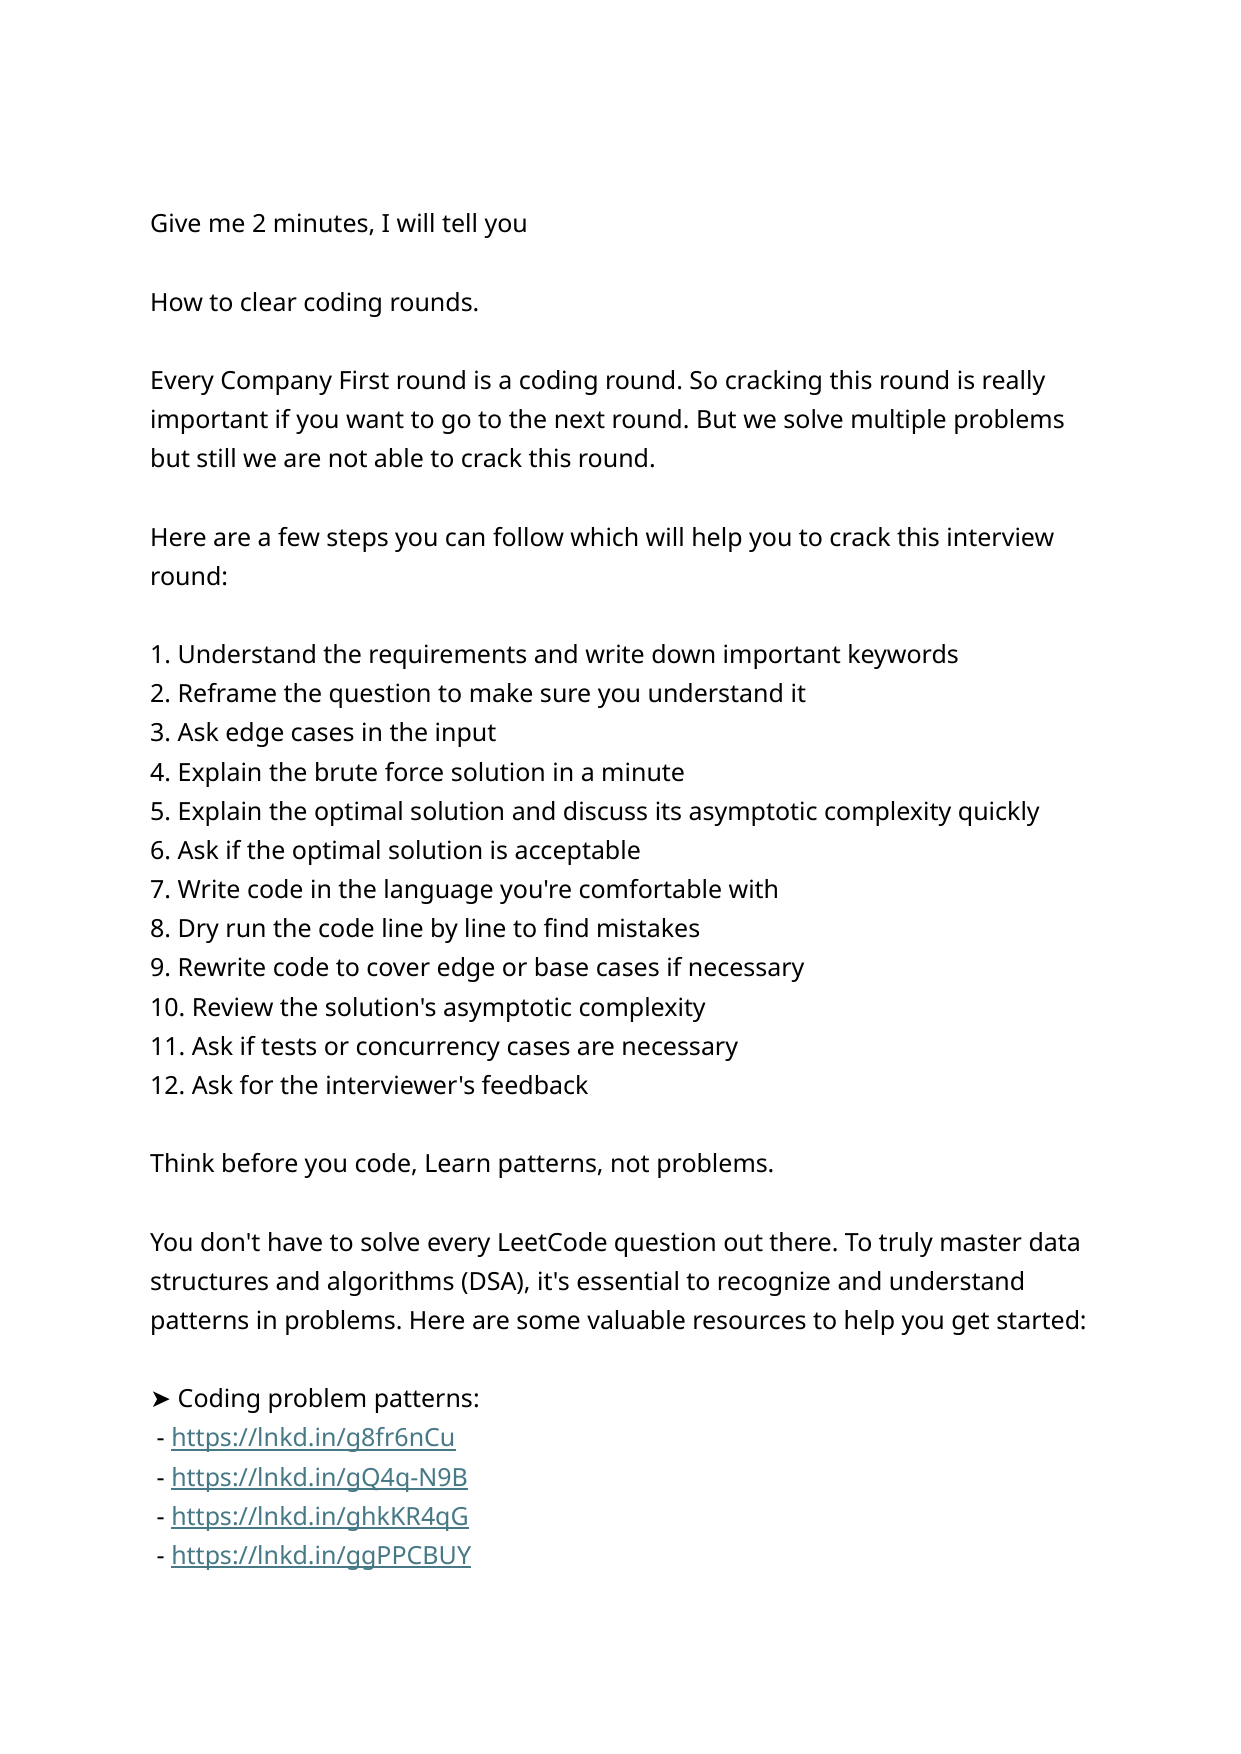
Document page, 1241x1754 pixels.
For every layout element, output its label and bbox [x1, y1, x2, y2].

text [150, 206, 1090, 1572]
